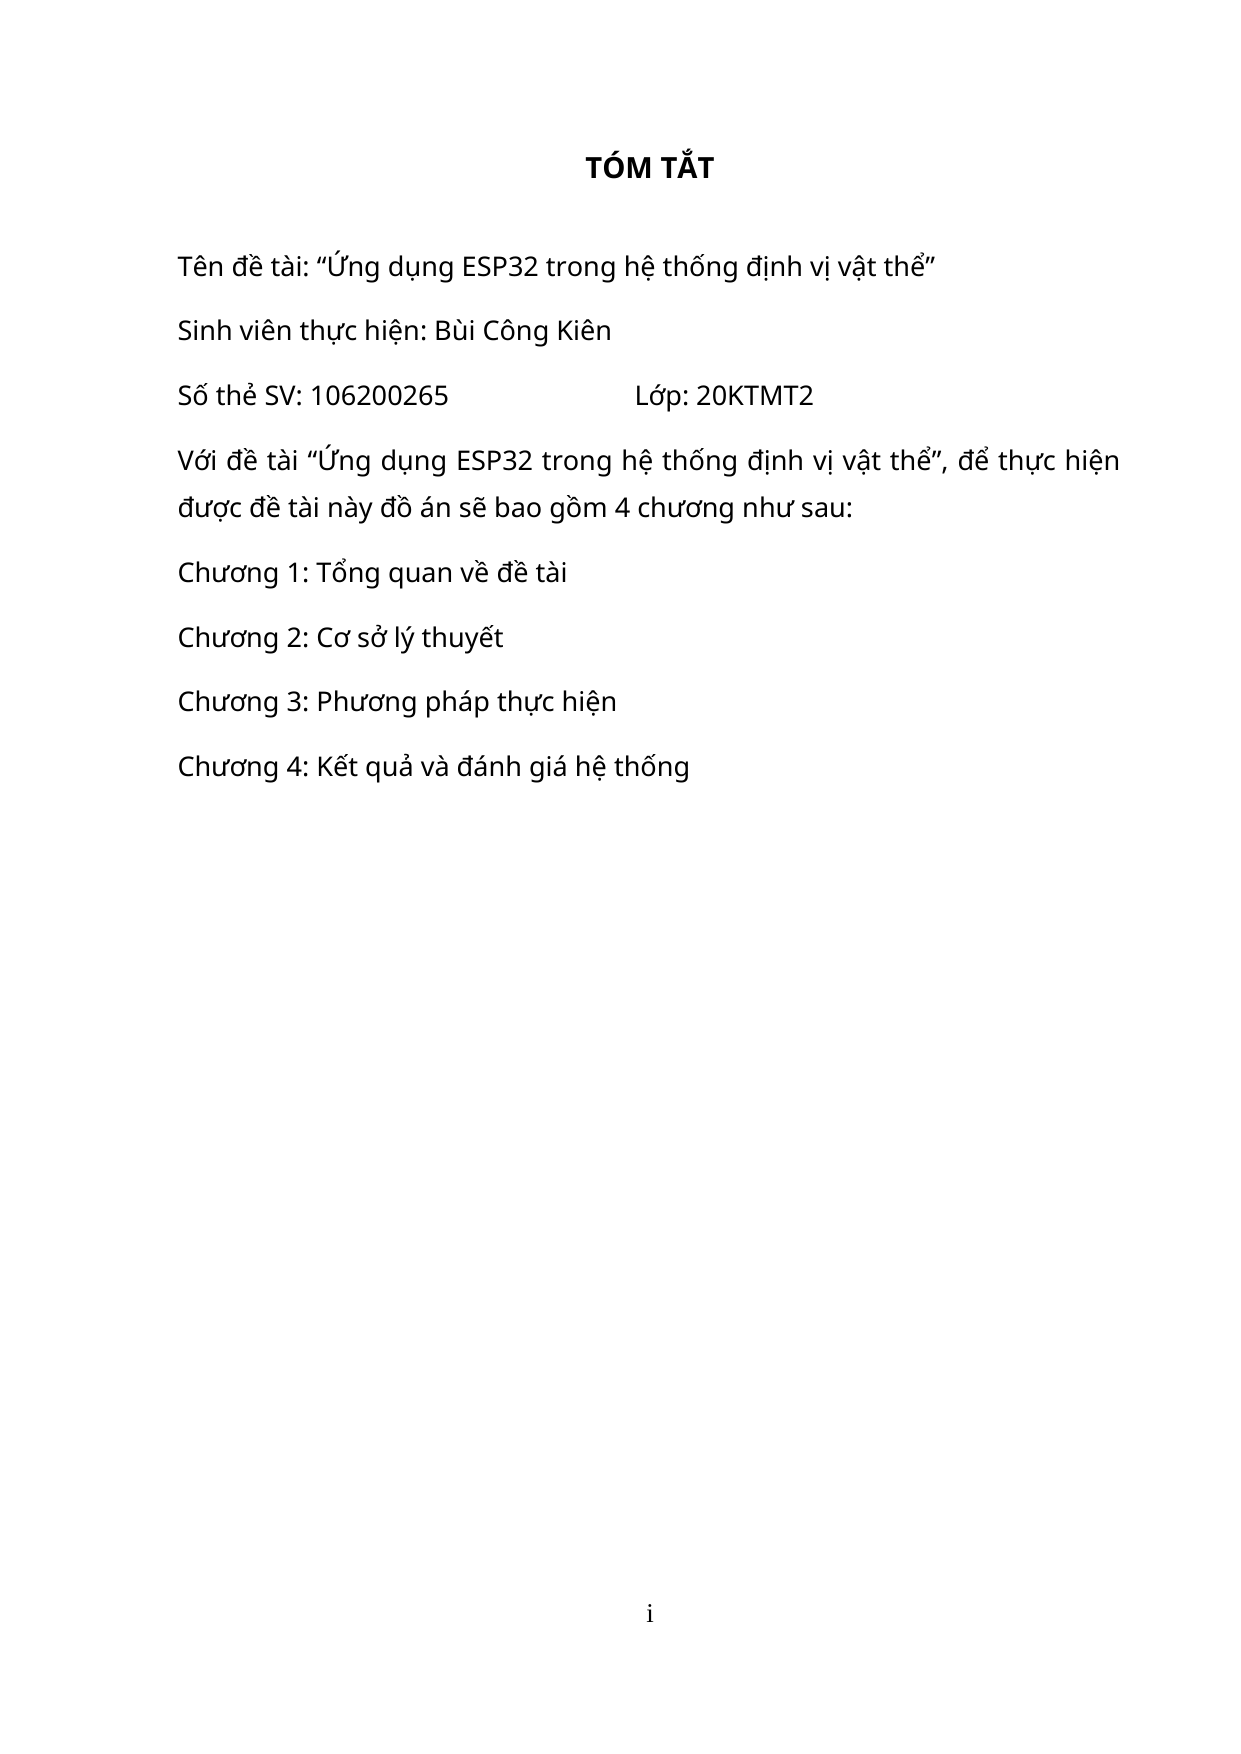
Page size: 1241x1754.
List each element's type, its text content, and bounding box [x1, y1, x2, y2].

text Sinh viên thực hiện: Bùi Công Kiên [177, 312, 1122, 349]
text Với đề tài “Ứng dụng ESP32 trong hệ thống định vị vật thể”, để thực hiện được đề tài này đồ án sẽ bao gồm 4 chương như sau: [177, 441, 1122, 526]
text Tên đề tài: “Ứng dụng ESP32 trong hệ thống định vị vật thể” [177, 247, 1122, 284]
text Chương 4: Kết quả và đánh giá hệ thống [177, 747, 1122, 784]
text Chương 3: Phương pháp thực hiện [177, 683, 1122, 719]
text Chương 2: Cơ sở lý thuyết [177, 618, 1122, 655]
subtitle TÓM TẮT [177, 148, 1122, 187]
text Số thẻ SV: 106200265 Lớp: 20KTMT2 [177, 376, 1122, 413]
text Chương 1: Tổng quan về đề tài [177, 553, 1122, 590]
